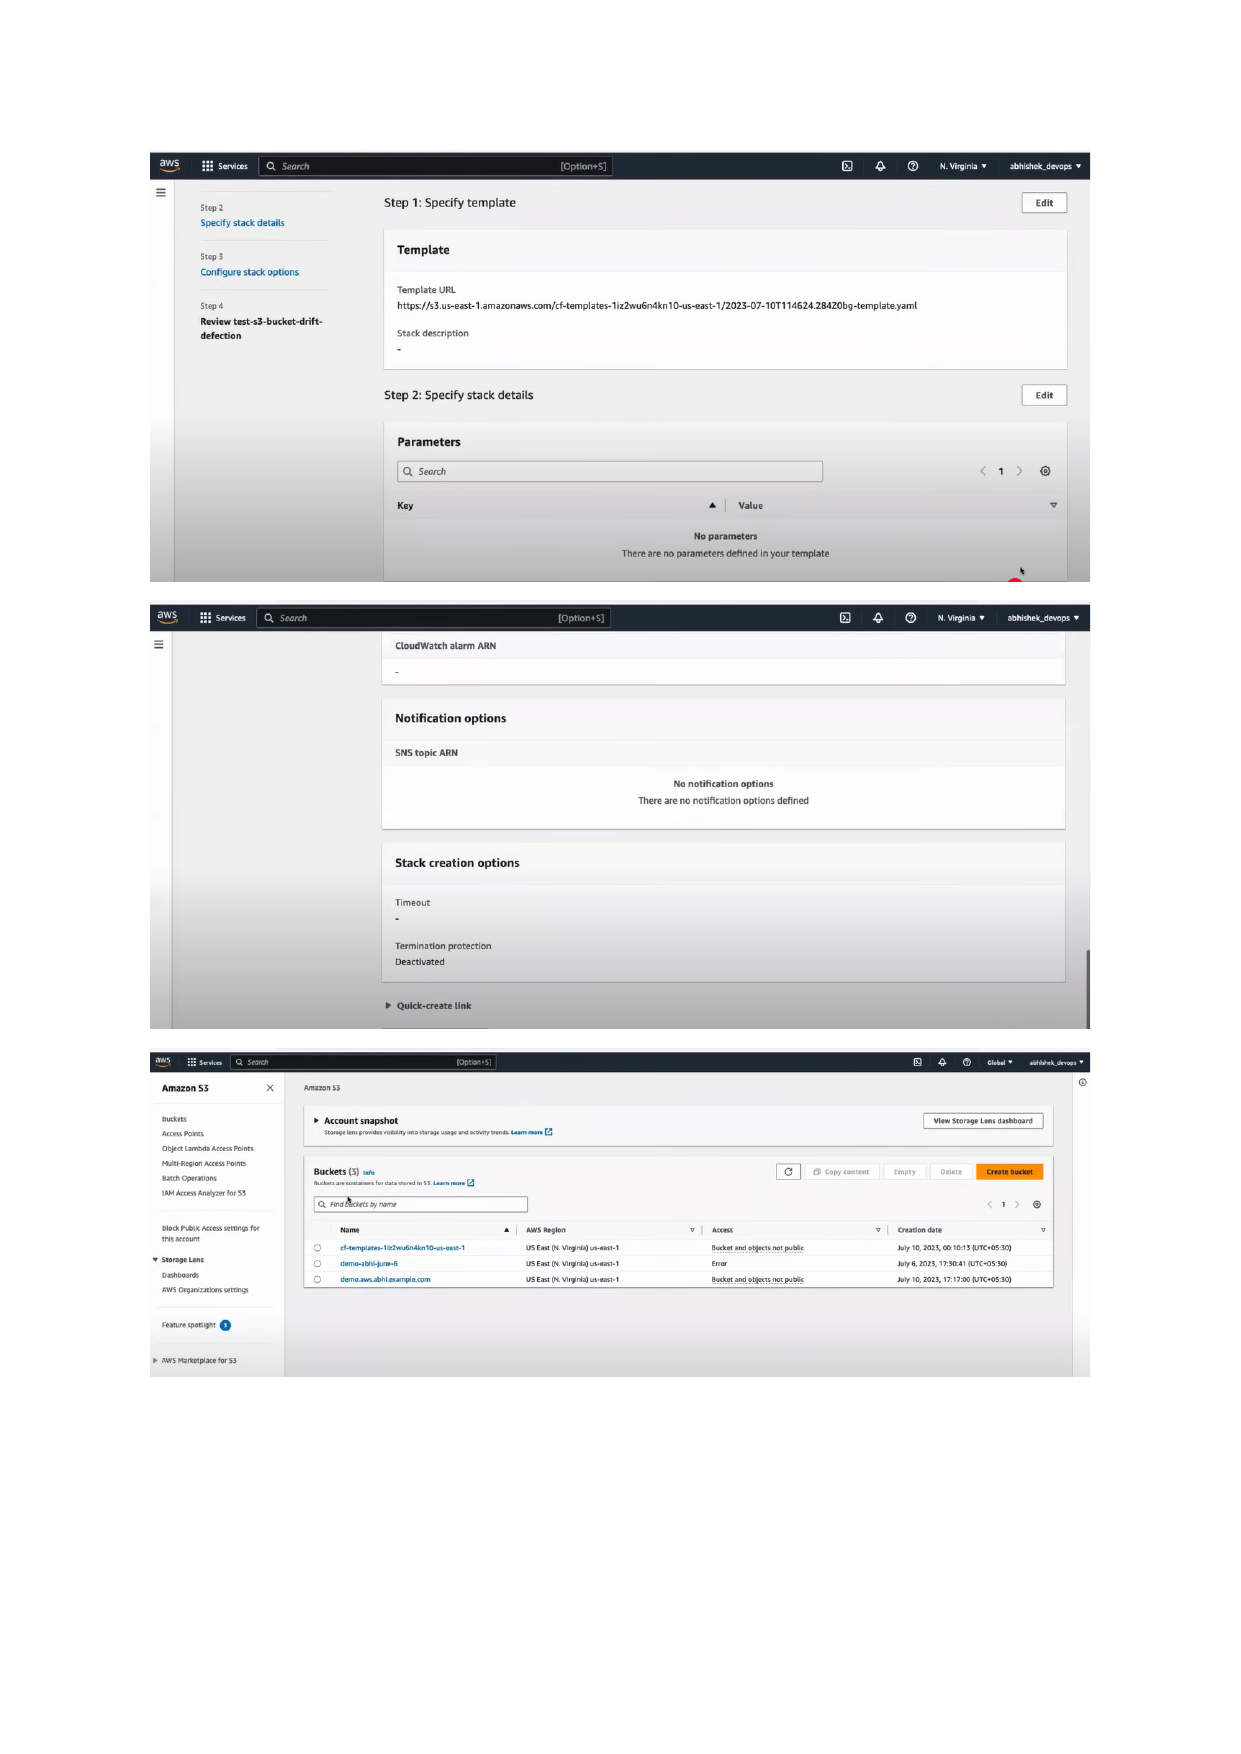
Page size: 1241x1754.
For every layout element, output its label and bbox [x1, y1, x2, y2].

picture [150, 150, 1091, 582]
picture [150, 1048, 1091, 1377]
picture [150, 600, 1091, 1029]
